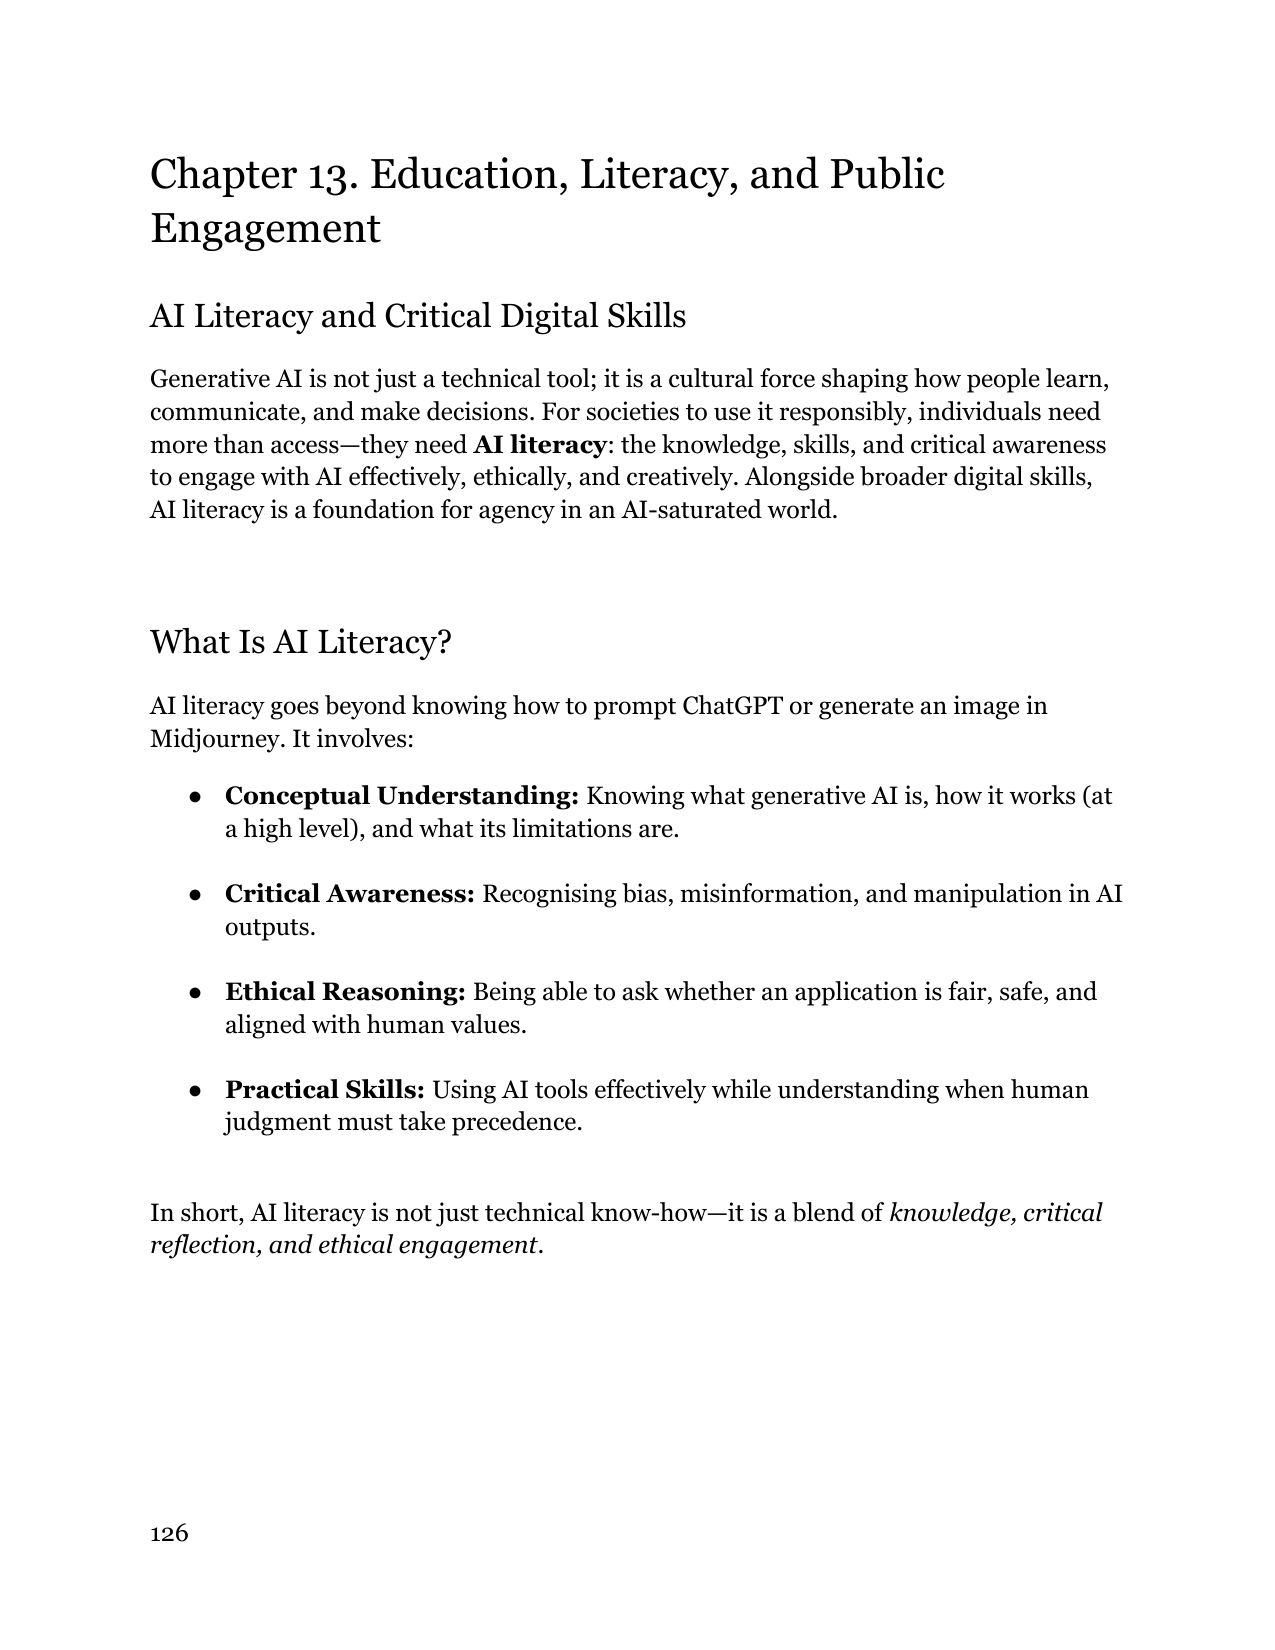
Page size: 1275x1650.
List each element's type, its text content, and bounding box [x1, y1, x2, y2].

subtitle Chapter 13. Education, Literacy, and Public Engagement [150, 150, 1125, 252]
text In short, AI literacy is not just technical know-how—it is a blend of knowledge, critical reflection, and ethical engagement. [150, 1198, 1125, 1259]
subtitle What Is AI Literacy? [150, 623, 1125, 661]
list Practical Skills: Using AI tools effectively while understanding when human judgment must take precedence. [187, 1075, 1125, 1169]
subtitle AI Literacy and Critical Digital Skills [150, 296, 1125, 334]
list Ethical Reasoning: Being able to ask whether an application is fair, safe, and aligned with human values. [187, 977, 1125, 1071]
text Generative AI is not just a technical tool; it is a cultural force shaping how people learn, communicate, and make decisions. For societies to use it responsibly, individuals need more than access—they need AI literacy: the knowledge, skills, and critical awareness to engage with AI effectively, ethically, and creatively. Alongside broader digital skills, AI literacy is a foundation for agency in an AI-saturated world. [150, 365, 1125, 524]
list Critical Awareness: Recognising bias, misinformation, and manipulation in AI outputs. [187, 880, 1125, 973]
text AI literacy goes beyond knowing how to prompt ChatGPT or generate an image in Midjourney. It involves: [150, 692, 1125, 753]
list Conceptual Understanding: Knowing what generative AI is, how it works (at a high level), and what its limitations are. [187, 782, 1125, 876]
